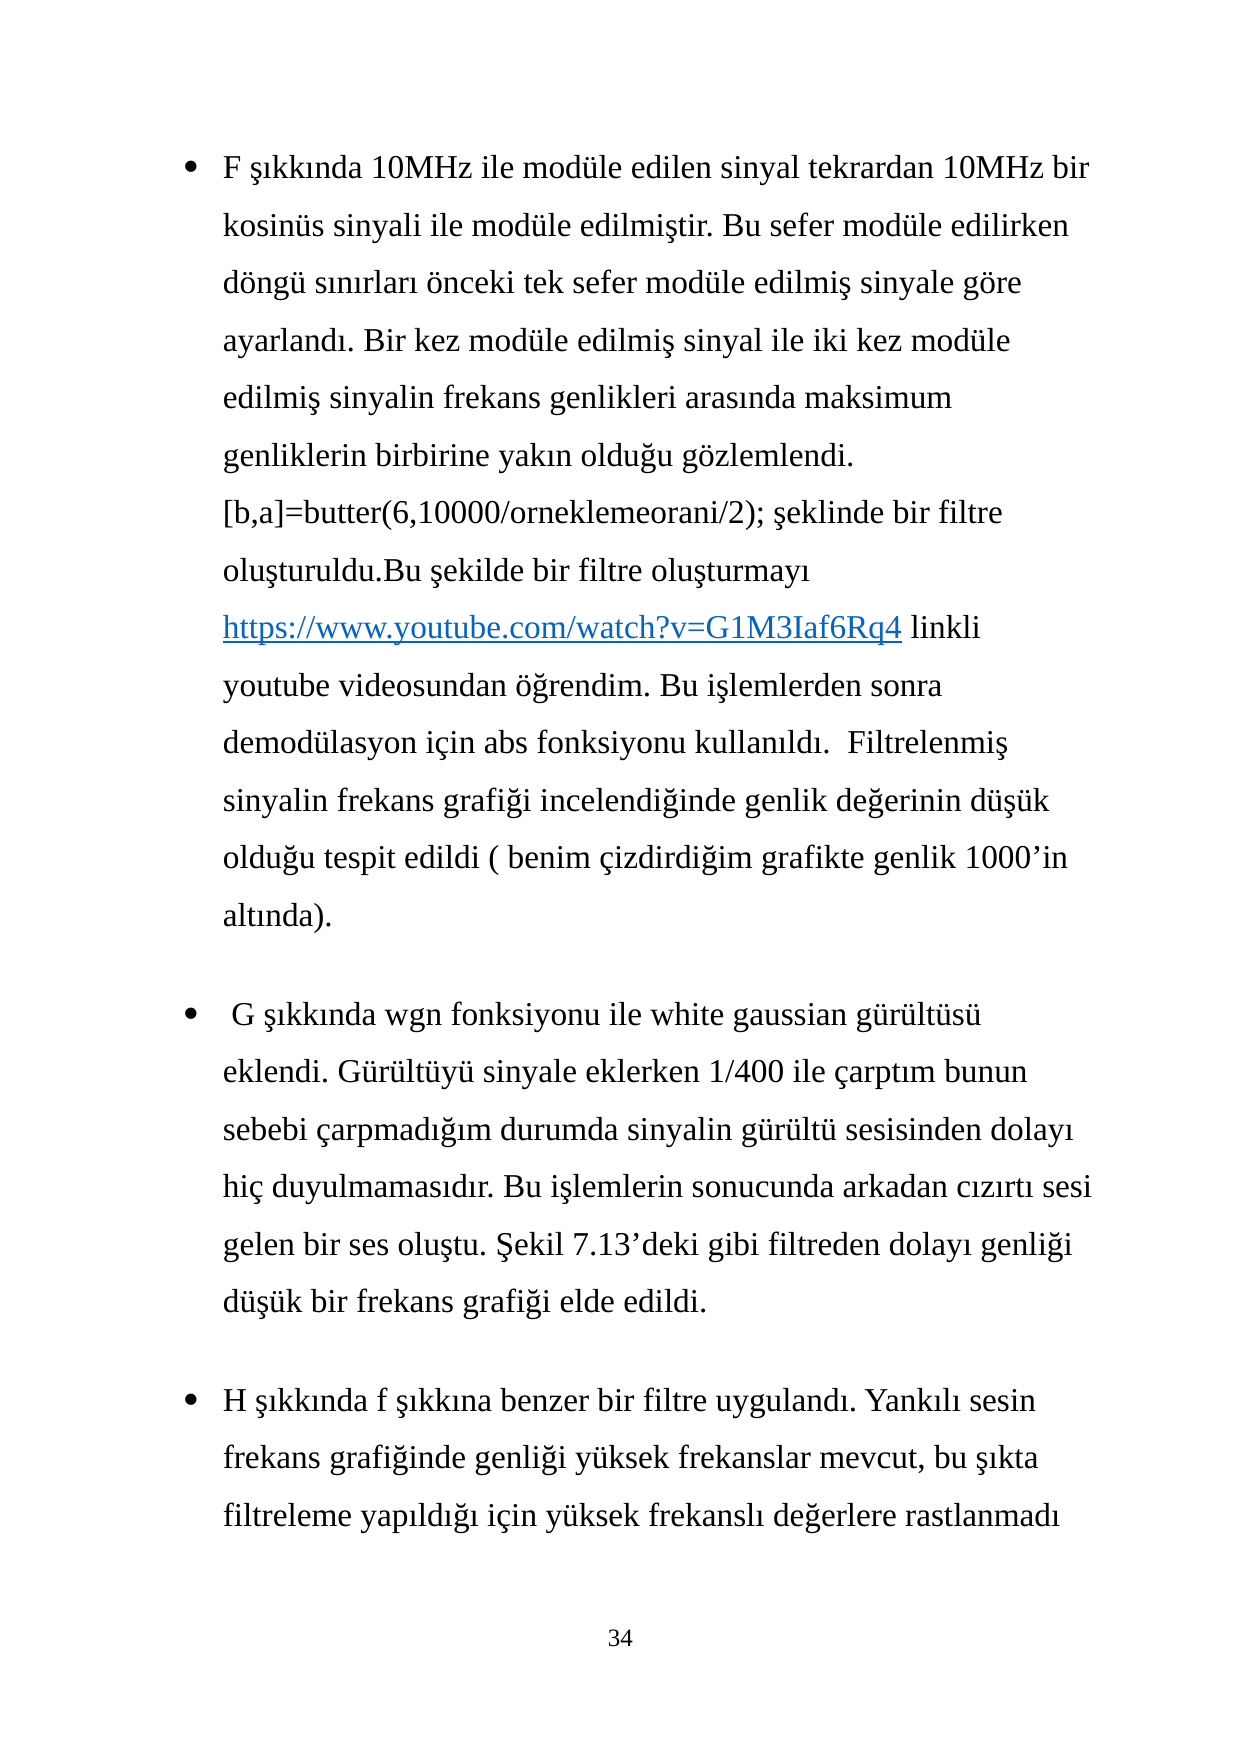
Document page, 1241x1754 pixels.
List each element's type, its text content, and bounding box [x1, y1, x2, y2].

list G şıkkında wgn fonksiyonu ile white gaussian gürültüsü eklendi. Gürültüyü sinyale eklerken 1/400 ile çarptım bunun sebebi çarpmadığım durumda sinyalin gürültü sesisinden dolayı hiç duyulmamasıdır. Bu işlemlerin sonucunda arkadan cızırtı sesi gelen bir ses oluştu. Şekil 7.13’deki gibi filtreden dolayı genliği düşük bir frekans grafiği elde edildi. [185, 994, 1093, 1320]
list F şıkkında 10MHz ile modüle edilen sinyal tekrardan 10MHz bir kosinüs sinyali ile modüle edilmiştir. Bu sefer modüle edilirken döngü sınırları önceki tek sefer modüle edilmiş sinyale göre ayarlandı. Bir kez modüle edilmiş sinyal ile iki kez modüle edilmiş sinyalin frekans genlikleri arasında maksimum genliklerin birbirine yakın olduğu gözlemlendi. [b,a]=butter(6,10000/orneklemeorani/2); şeklinde bir filtre oluşturuldu.Bu şekilde bir filtre oluşturmayı https://www.youtube.com/watch?v=G1M3Iaf6Rq4 linkli youtube videosundan öğrendim. Bu işlemlerden sonra demodülasyon için abs fonksiyonu kullanıldı. Filtrelenmiş sinyalin frekans grafiği incelendiğinde genlik değerinin düşük olduğu tespit edildi ( benim çizdirdiğim grafikte genlik 1000’in altında). [185, 148, 1093, 933]
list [185, 1380, 1093, 1534]
